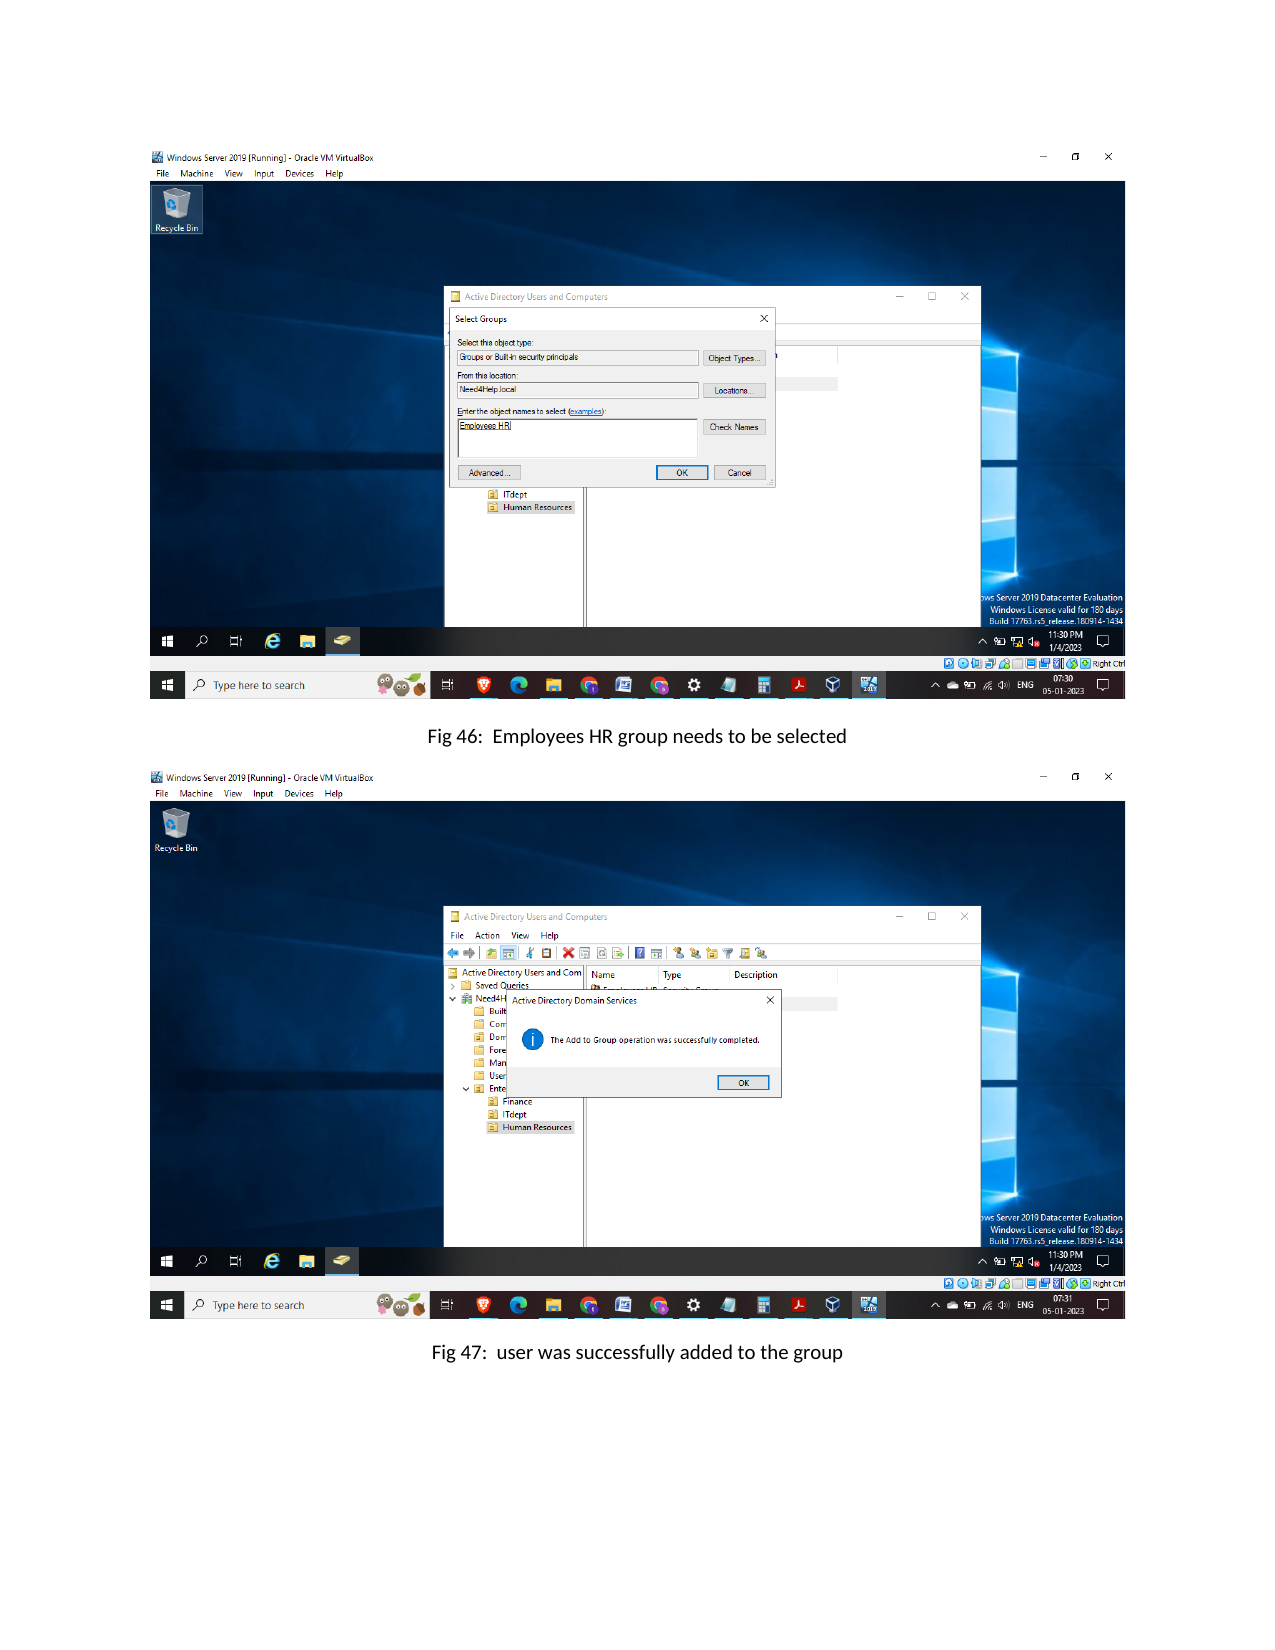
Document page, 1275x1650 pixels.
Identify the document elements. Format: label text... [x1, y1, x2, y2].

text Fig 47: user was successfully added to the group [150, 1339, 1125, 1364]
text Fig 46: Employees HR group needs to be selected [150, 723, 1125, 749]
picture [150, 150, 1125, 699]
picture [150, 769, 1125, 1319]
